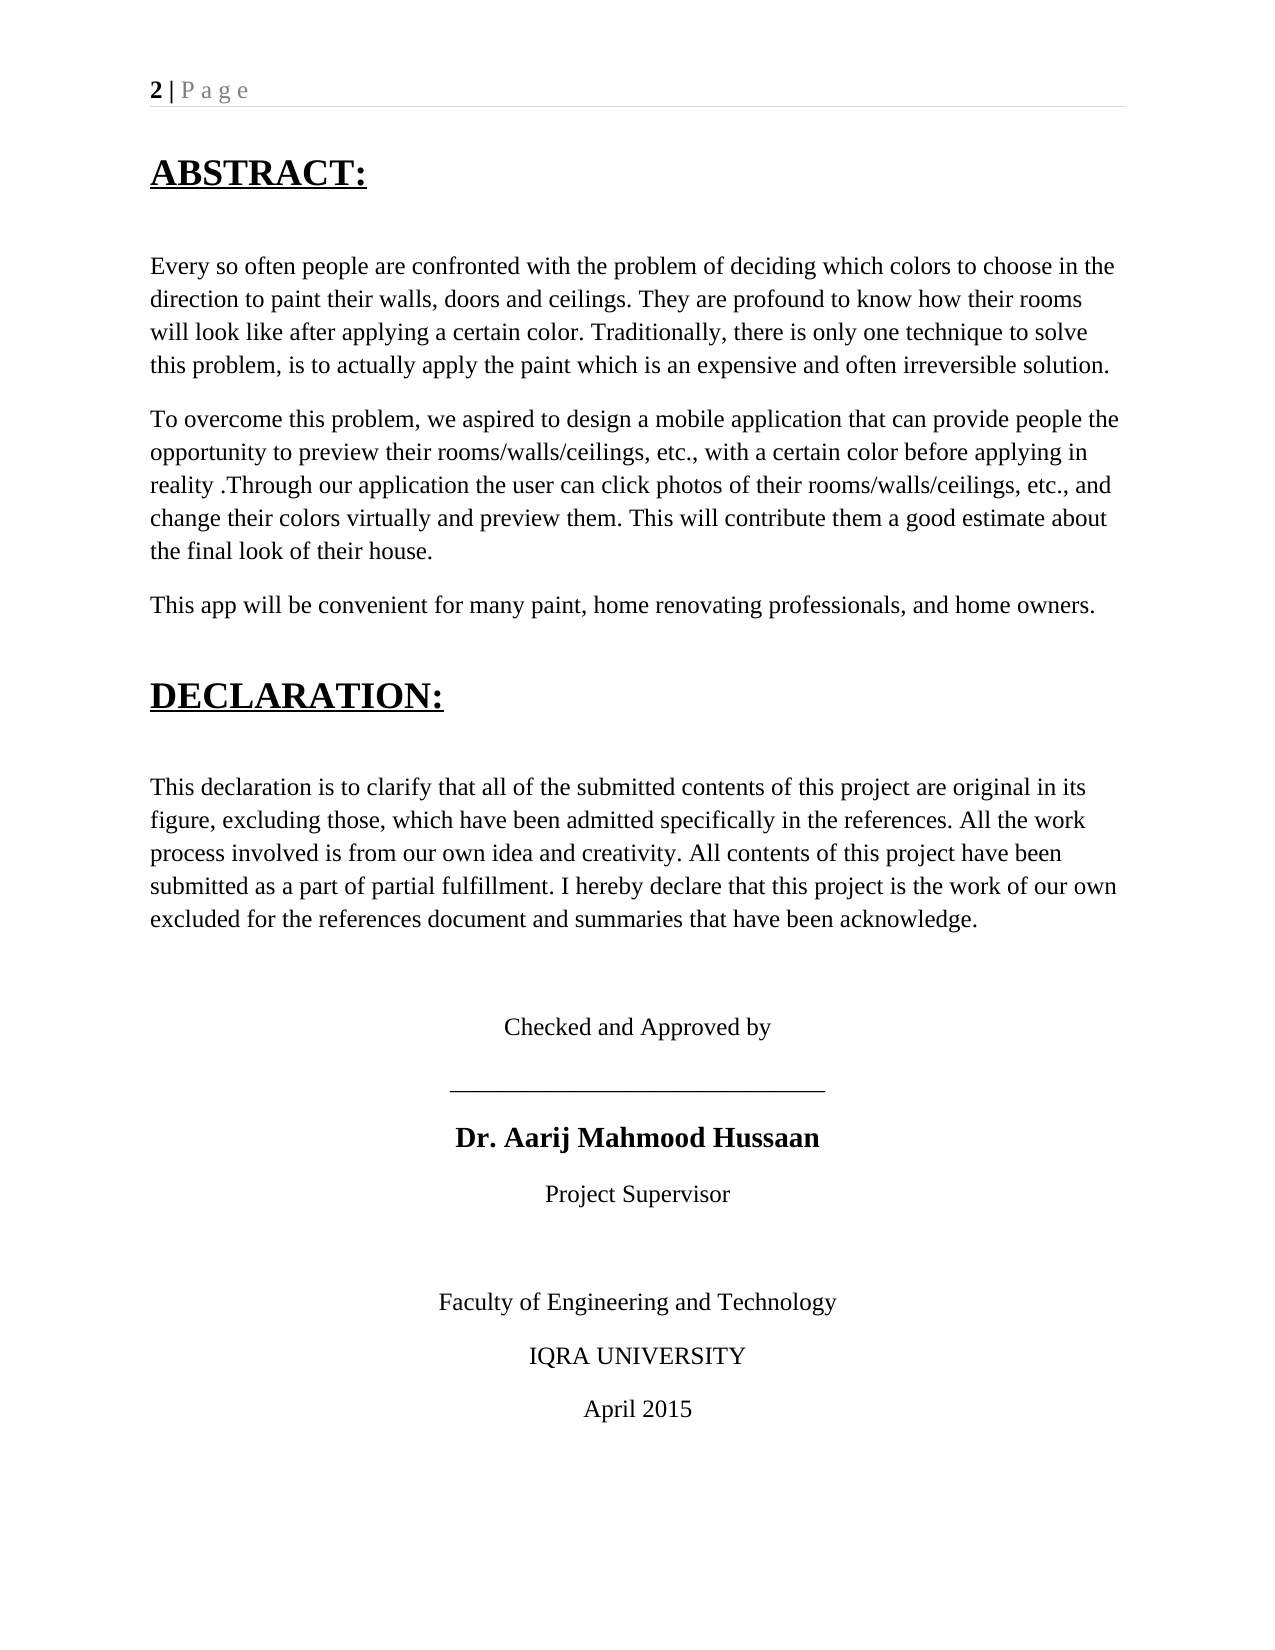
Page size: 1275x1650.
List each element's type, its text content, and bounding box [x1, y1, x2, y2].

text ABSTRACT: [150, 150, 1125, 226]
text ______________________________ [150, 1066, 1125, 1095]
text Checked and Approved by [150, 1012, 1125, 1041]
text Dr. Aarij Mahmood Hussaan [150, 1120, 1125, 1153]
text IQRA UNIVERSITY [150, 1341, 1125, 1369]
text This app will be convenient for many paint, home renovating professionals, and home owners. [150, 590, 1125, 619]
text April 2015 [150, 1394, 1125, 1423]
text To overcome this problem, we aspired to design a mobile application that can provide people the opportunity to preview their rooms/walls/ceilings, etc., with a certain color before applying in reality .Through our application the user can click photos of their rooms/walls/ceilings, etc., and change their colors virtually and preview them. This will contribute them a good estimate about the final look of their house. [150, 404, 1125, 565]
text This declaration is to clarify that all of the submitted contents of this project are original in its figure, excluding those, which have been admitted specifically in the references. All the work process involved is from our own idea and creativity. All contents of this project have been submitted as a part of partial fulfillment. I hereby declare that this project is the work of our own excluded for the references document and summaries that have been acknowledge. [150, 772, 1125, 933]
text Faculty of Engineering and Technology [150, 1287, 1125, 1316]
subtitle DECLARATION: [150, 673, 1125, 766]
text Project Supervisor [150, 1179, 1125, 1208]
text Every so often people are confronted with the problem of deciding which colors to choose in the direction to paint their walls, doors and ceilings. They are profound to know how their rooms will look like after applying a certain color. Traditionally, there is only one technique to solve this problem, is to actually apply the paint which is an expensive and often irreversible solution. [150, 251, 1125, 379]
